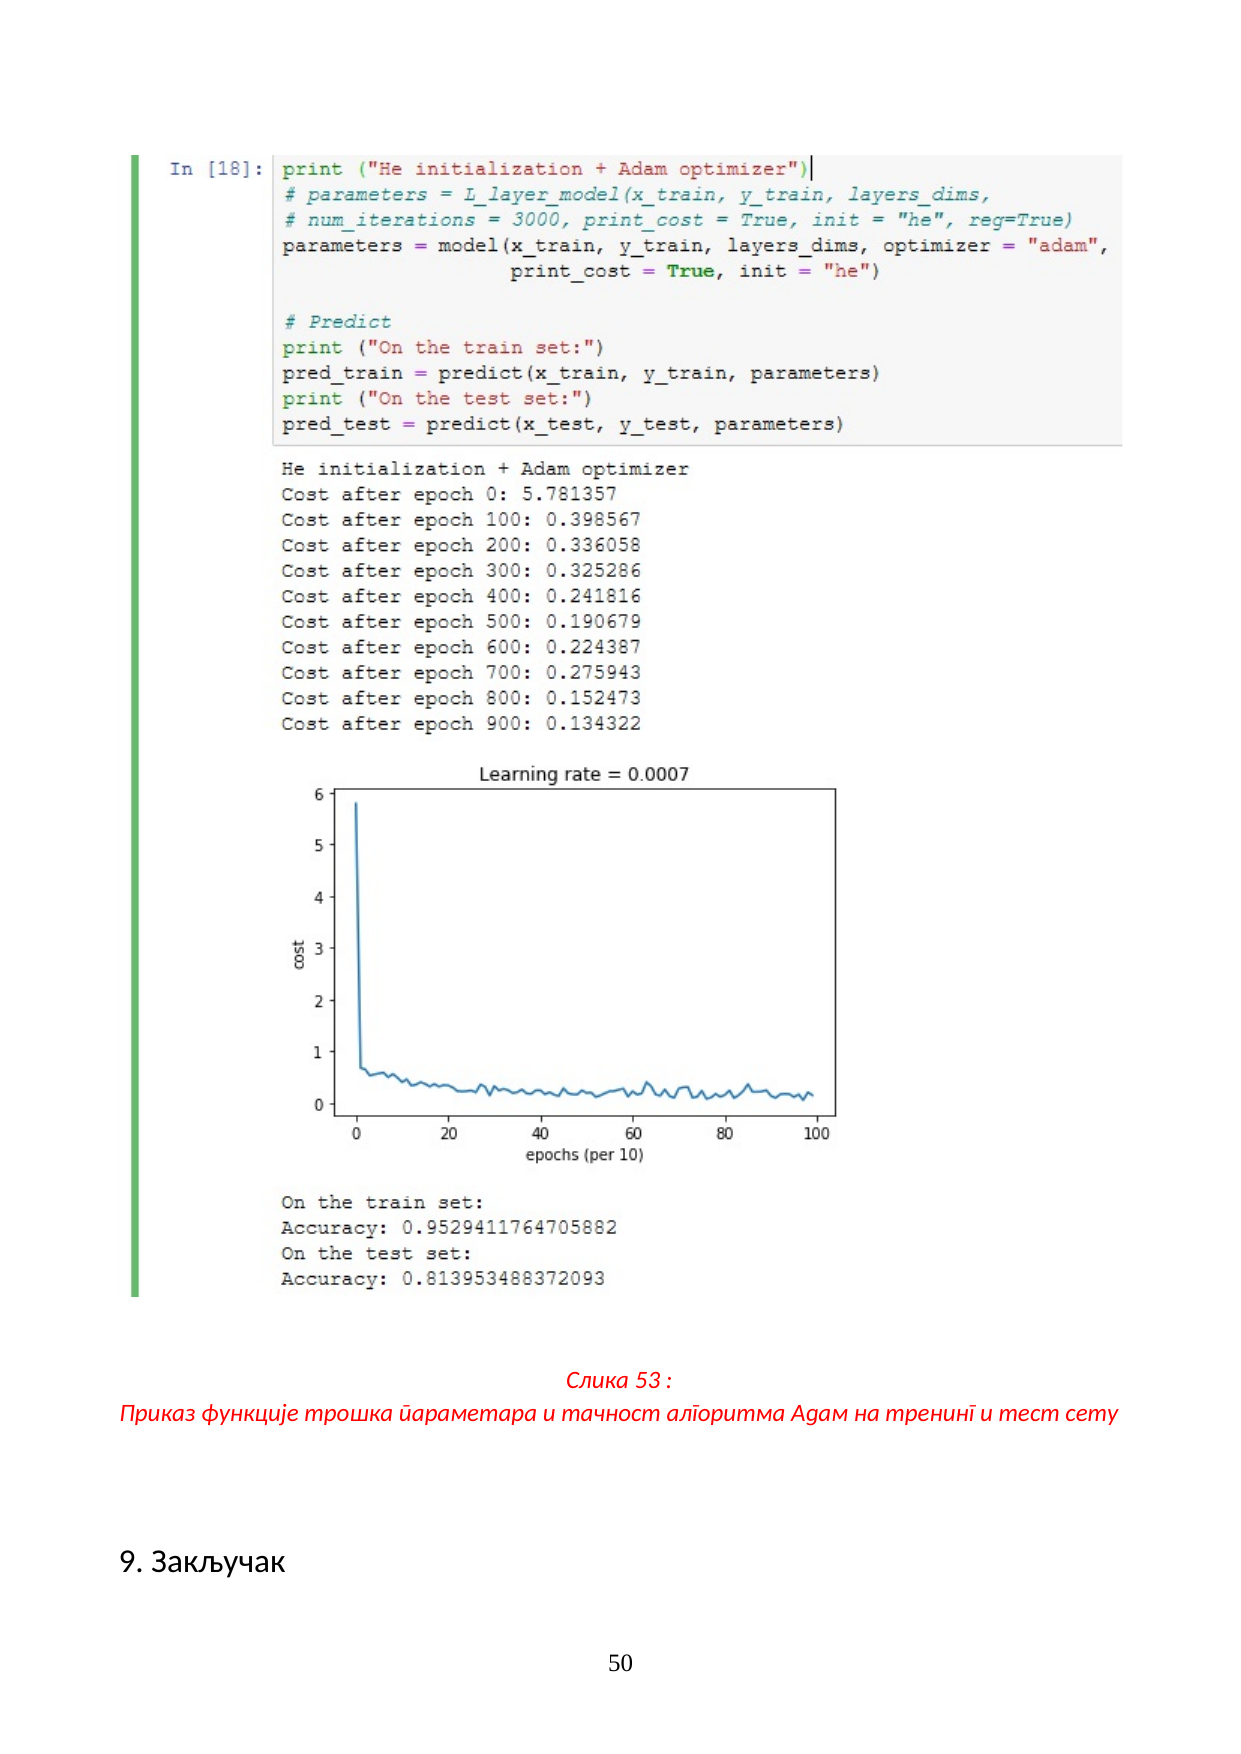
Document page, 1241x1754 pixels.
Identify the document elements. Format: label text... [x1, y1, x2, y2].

text Слика 53 : [118, 1364, 1122, 1395]
text Приказ функције трошка параметара и тачност алгоритма Адам на тренинг и тест сету [118, 1397, 1122, 1428]
text 9. Закључак [118, 1540, 1122, 1581]
picture [118, 155, 1123, 1297]
